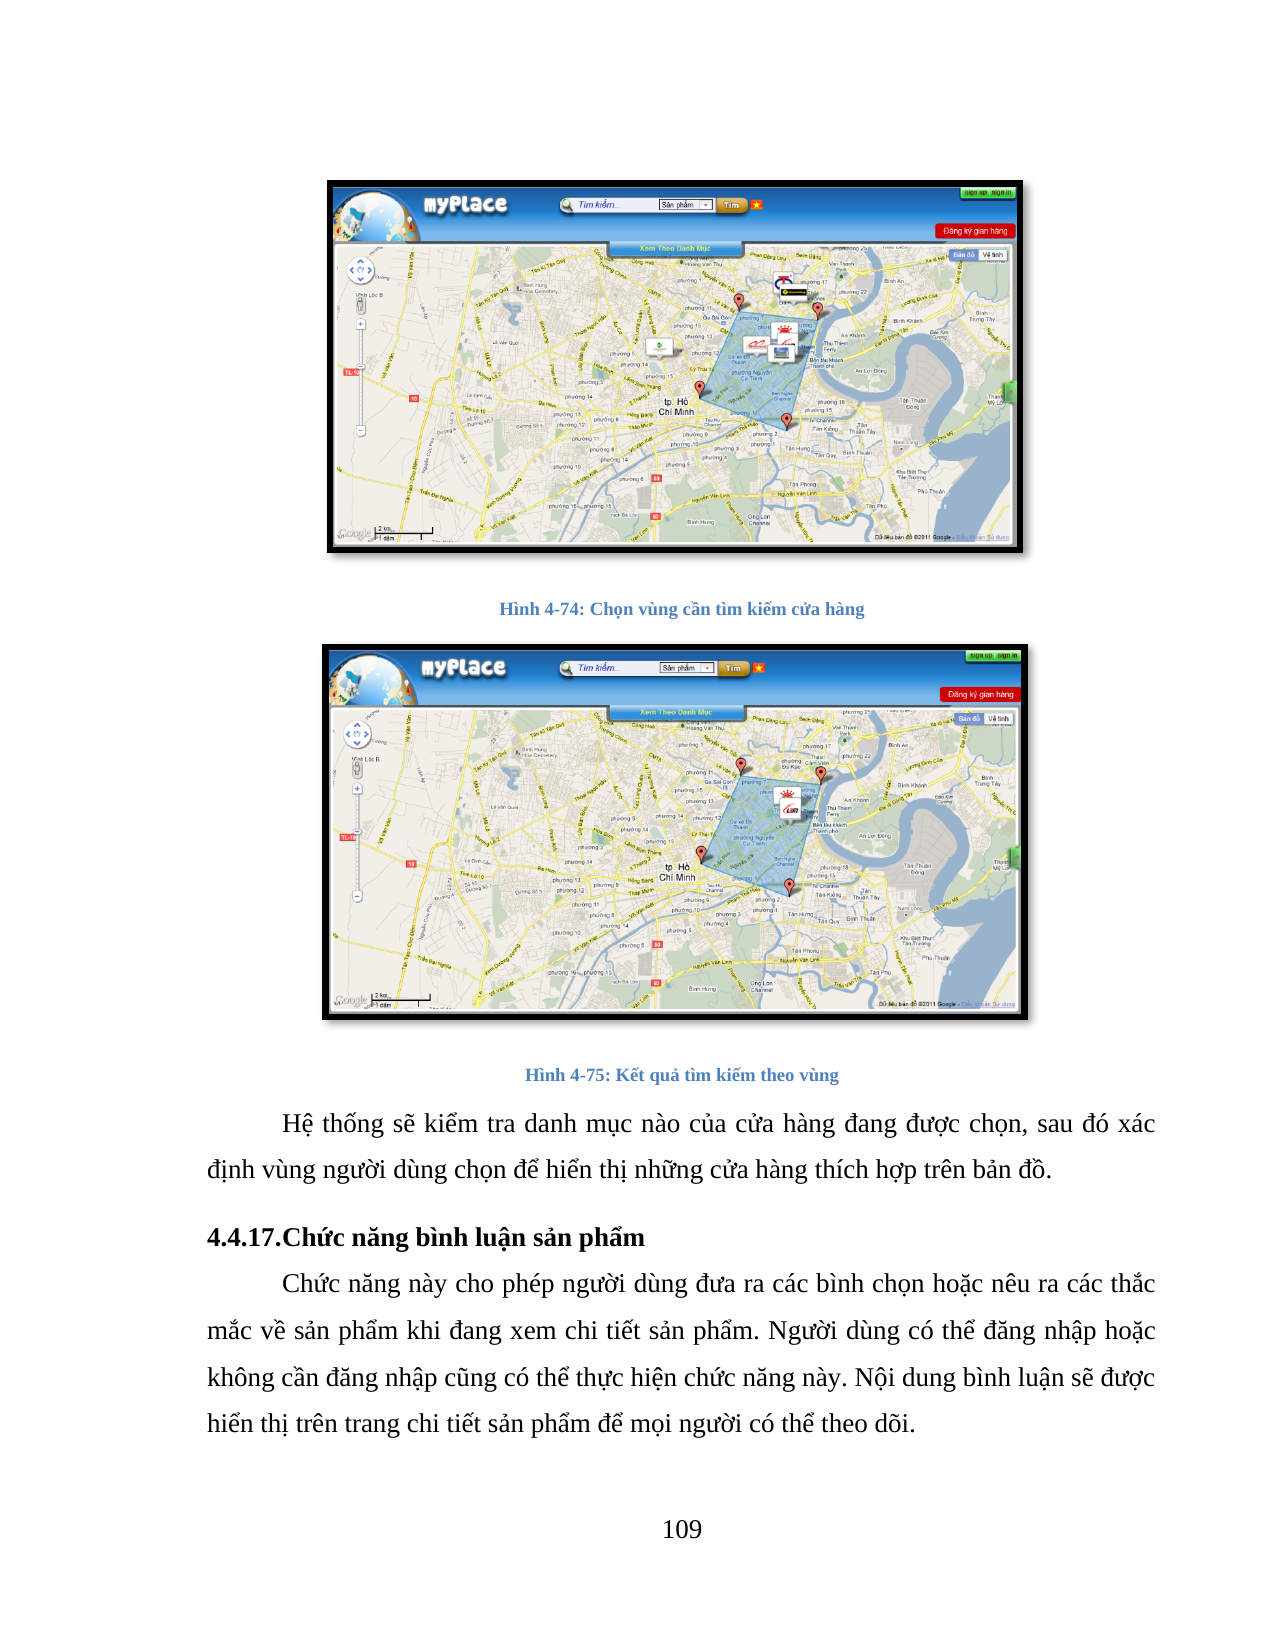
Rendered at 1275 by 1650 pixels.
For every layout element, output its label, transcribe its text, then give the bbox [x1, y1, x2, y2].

text Chức năng này cho phép người dùng đưa ra các bình chọn hoặc nêu ra các thắc mắc về sản phẩm khi đang xem chi tiết sản phẩm. Người dùng có thể đăng nhập hoặc không cần đăng nhập cũng có thể thực hiện chức năng này. Nội dung bình luận sẽ được hiển thị trên trang chi tiết sản phẩm để mọi người có thể theo dõi. [207, 1268, 1157, 1439]
picture [329, 650, 1021, 1014]
text Hệ thống sẽ kiểm tra danh mục nào của cửa hàng đang được chọn, sau đó xác định vùng người dùng chọn để hiển thị những cửa hàng thích hợp trên bản đồ. [207, 1107, 1157, 1184]
subtitle Chức năng bình luận sản phẩm [207, 1221, 1157, 1252]
picture [333, 187, 1017, 547]
